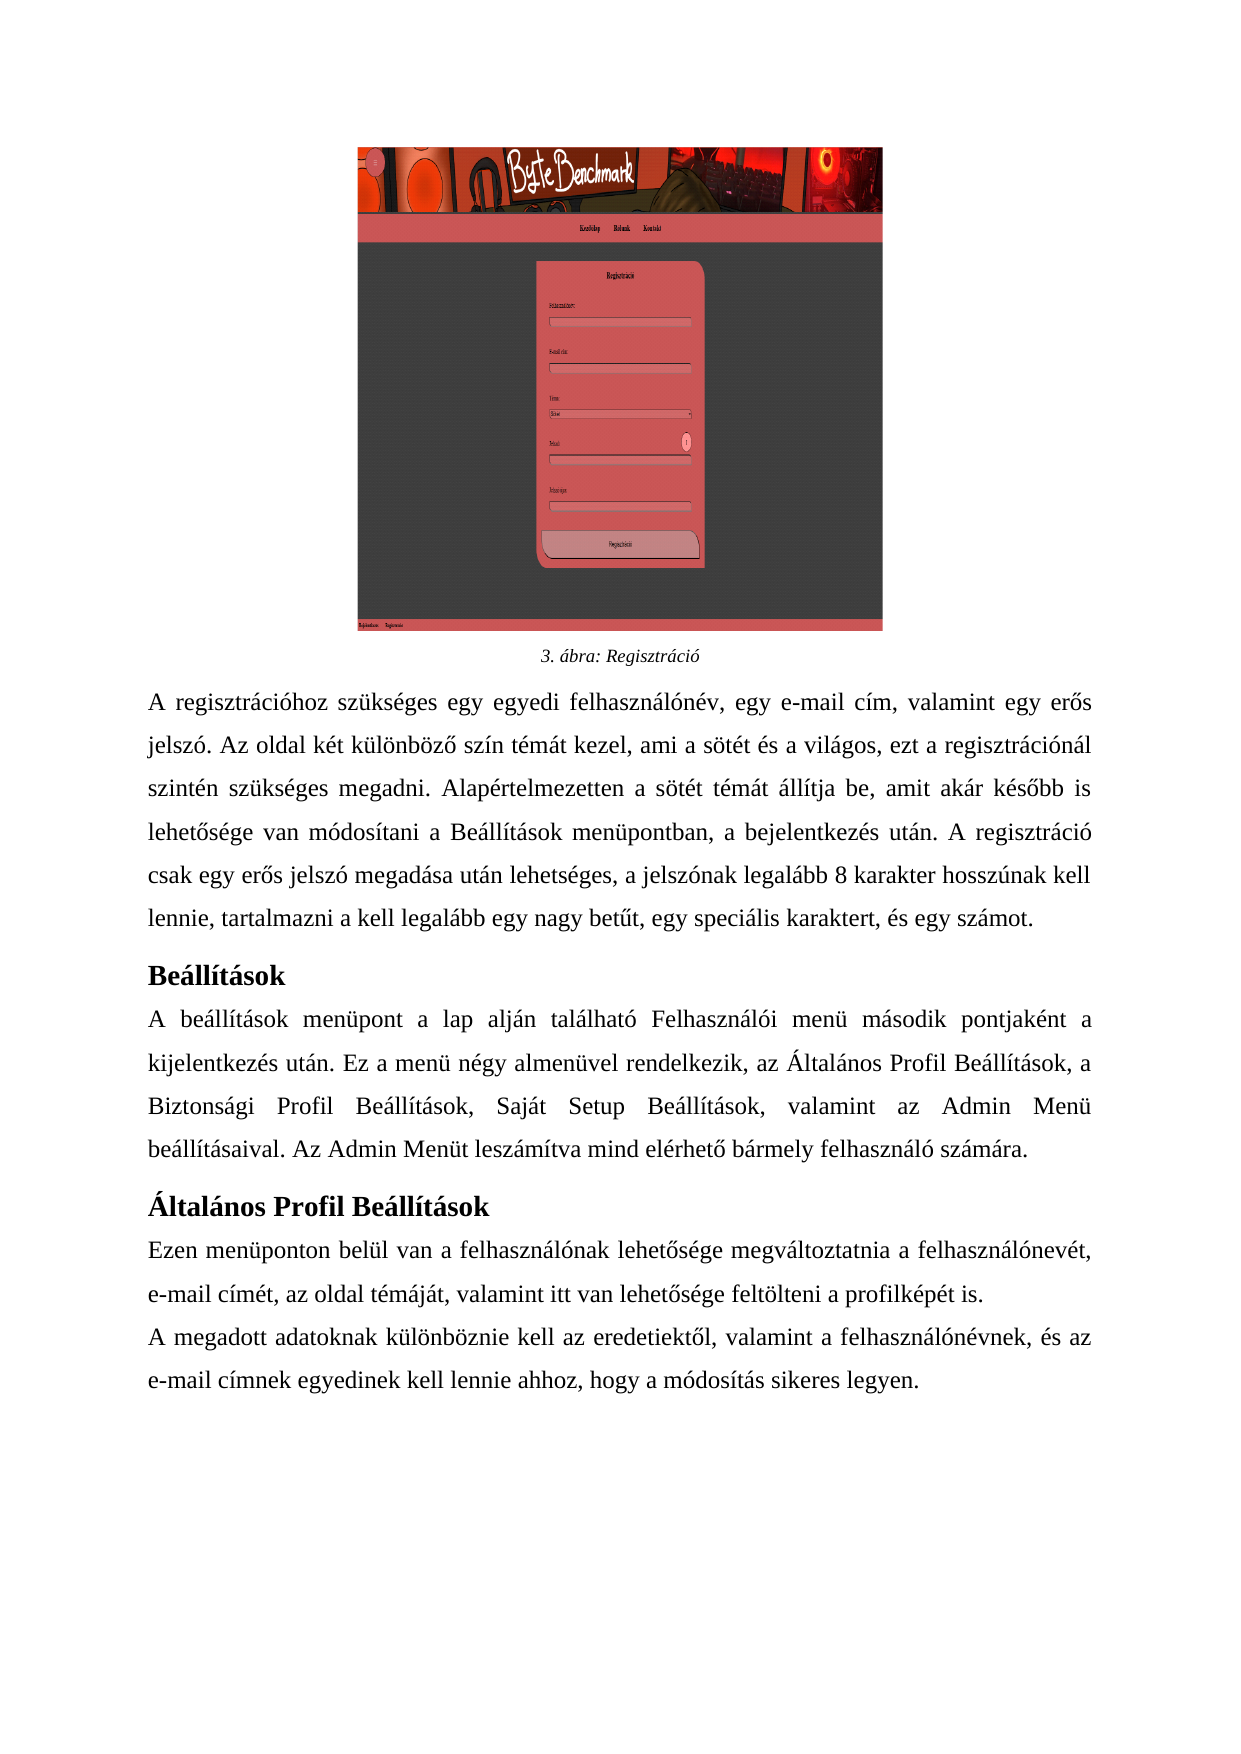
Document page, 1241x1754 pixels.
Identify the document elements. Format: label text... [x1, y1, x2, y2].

picture [357, 147, 883, 631]
text A megadott adatoknak különböznie kell az eredetiektől, valamint a felhasználónévnek, és az e-mail címnek egyedinek kell lennie ahhoz, hogy a módosítás sikeres legyen. [148, 1322, 1093, 1394]
text Ezen menüponton belül van a felhasználónak lehetősége megváltoztatnia a felhasználónevét, e-mail címét, az oldal témáját, valamint itt van lehetősége feltölteni a profilképét is. [148, 1236, 1093, 1307]
text A regisztrációhoz szükséges egy egyedi felhasználónév, egy e-mail cím, valamint egy erős jelszó. Az oldal két különböző szín témát kezel, ami a sötét és a világos, ezt a regisztrációnál szintén szükséges megadni. Alapértelmezetten a sötét témát állítja be, amit akár később is lehetősége van módosítani a Beállítások menüpontban, a bejelentkezés után. A regisztráció csak egy erős jelszó megadása után lehetséges, a jelszónak legalább 8 karakter hosszúnak kell lennie, tartalmazni a kell legalább egy nagy betűt, egy speciális karaktert, és egy számot. [148, 687, 1093, 932]
subtitle Beállítások [148, 958, 1093, 992]
text A beállítások menüpont a lap alján található Felhasználói menü második pontjaként a kijelentkezés után. Ez a menü négy almenüvel rendelkezik, az Általános Profil Beállítások, a Biztonsági Profil Beállítások, Saját Setup Beállítások, valamint az Admin Menü beállításaival. Az Admin Menüt leszámítva mind elérhető bármely felhasználó számára. [148, 1004, 1093, 1163]
subtitle Általános Profil Beállítások [148, 1189, 1093, 1223]
